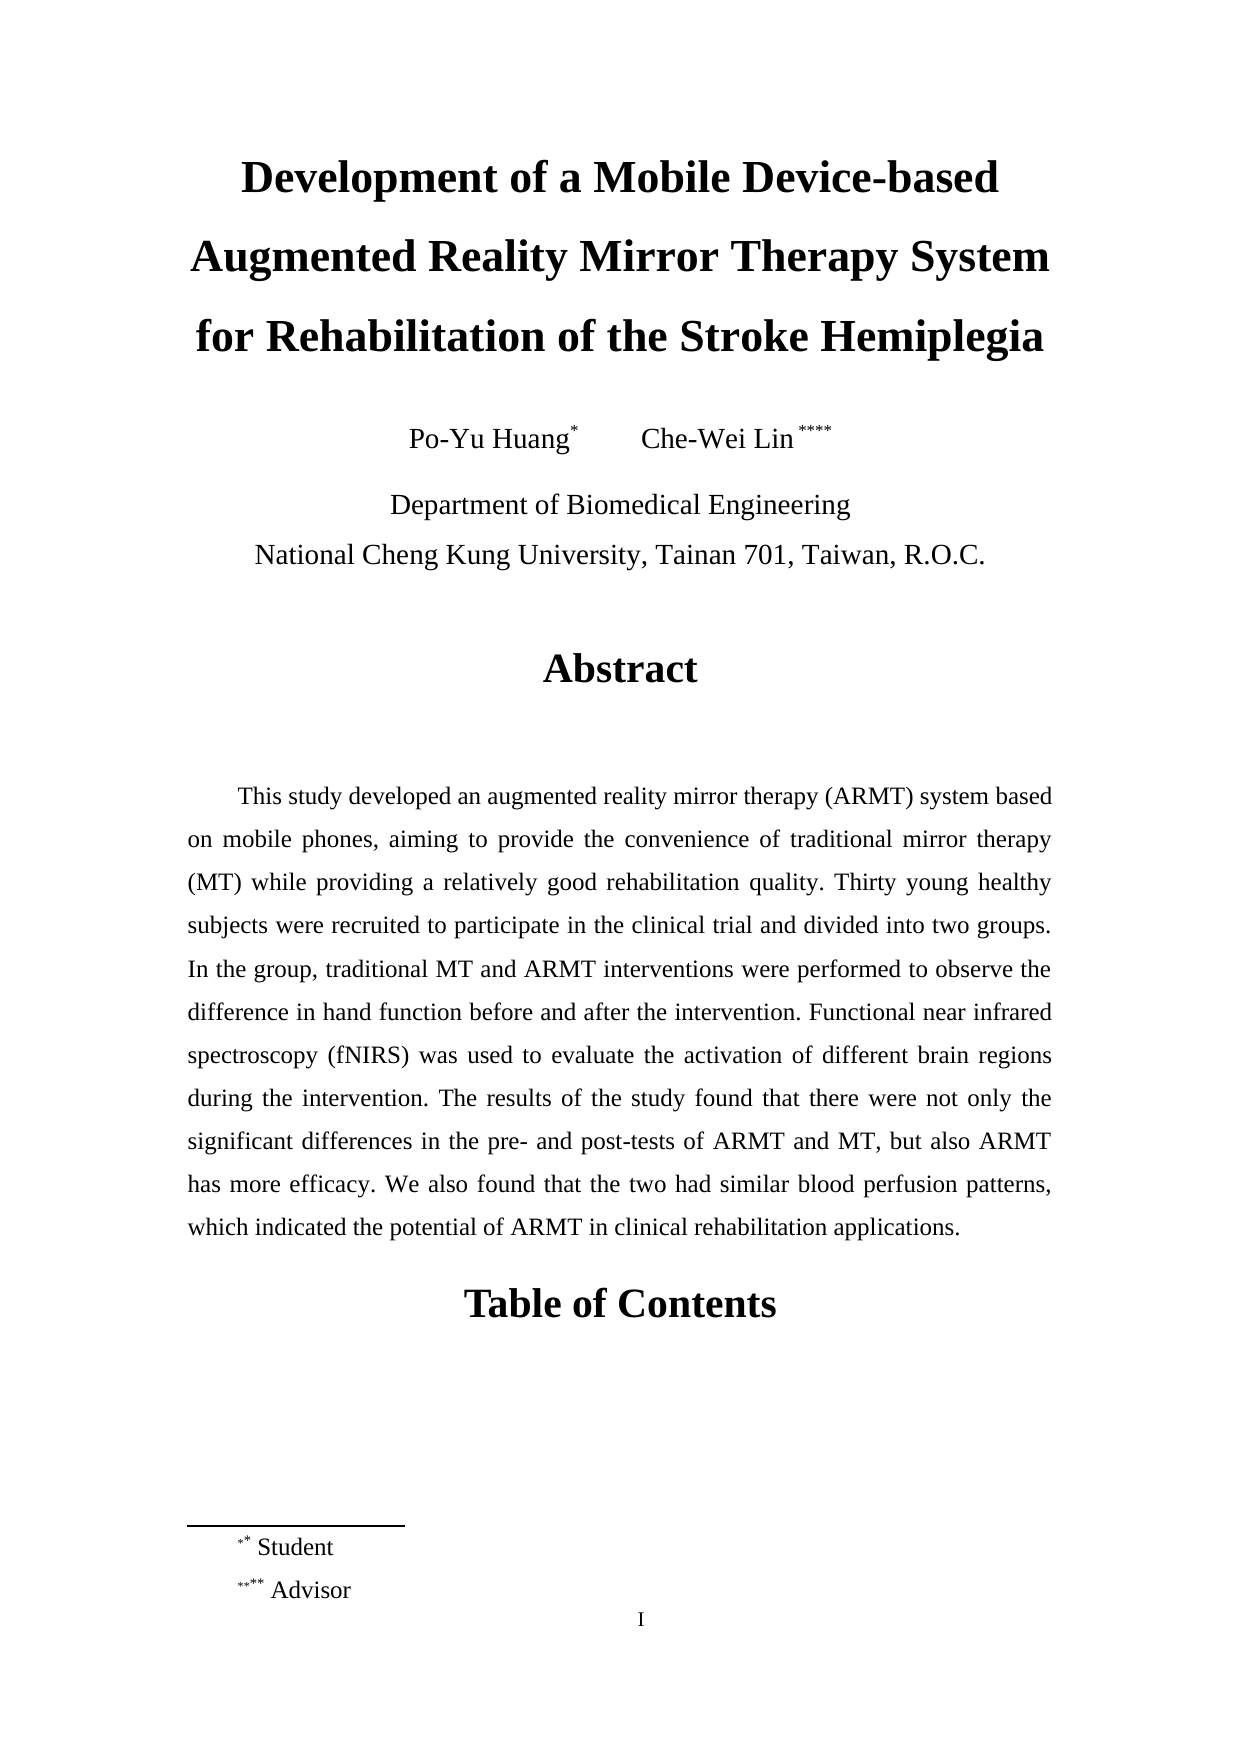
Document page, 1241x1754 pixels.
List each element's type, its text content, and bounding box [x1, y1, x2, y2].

text This study developed an augmented reality mirror therapy (ARMT) system based on mobile phones, aiming to provide the convenience of traditional mirror therapy (MT) while providing a relatively good rehabilitation quality. Thirty young healthy subjects were recruited to participate in the clinical trial and divided into two groups. In the group, traditional MT and ARMT interventions were performed to observe the difference in hand function before and after the intervention. Functional near infrared spectroscopy (fNIRS) was used to evaluate the activation of different brain regions during the intervention. The results of the study found that there were not only the significant differences in the pre- and post-tests of ARMT and MT, but also ARMT has more efficacy. We also found that the two had similar blood perfusion patterns, which indicated the potential of ARMT in clinical rehabilitation applications. [187, 781, 1053, 1241]
text National Cheng Kung University, Tainan 701, Taiwan, R.O.C. [187, 533, 1053, 571]
text Department of Biomedical Engineering [187, 483, 1053, 521]
subtitle Abstract [187, 644, 1053, 692]
subtitle Table of Contents [187, 1278, 1053, 1326]
text Po-Yu Huang* Che-Wei Lin ** [187, 421, 1053, 454]
text Development of a Mobile Device-based Augmented Reality Mirror Therapy System for Rehabilitation of the Stroke Hemiplegia [187, 150, 1053, 361]
